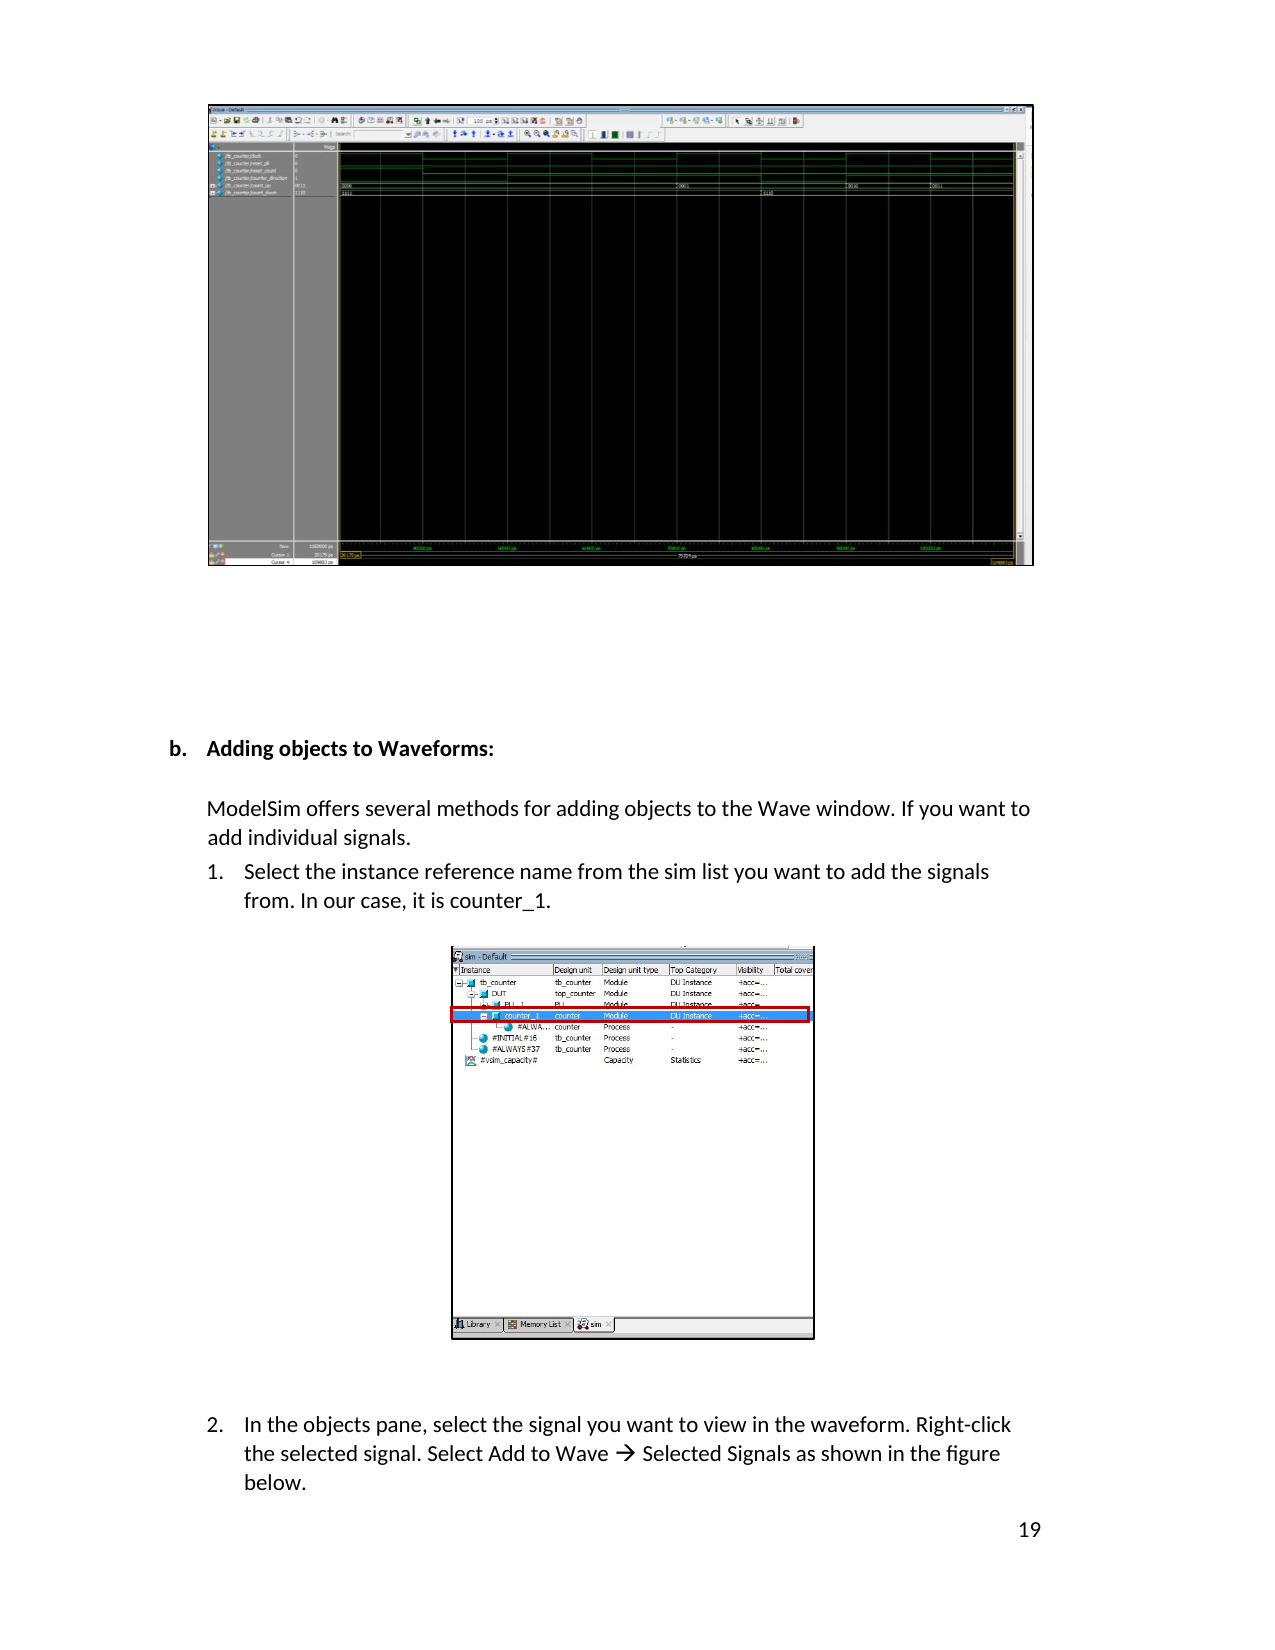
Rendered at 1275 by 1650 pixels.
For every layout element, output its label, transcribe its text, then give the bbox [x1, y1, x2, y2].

picture [453, 946, 813, 1338]
picture [453, 1009, 807, 1020]
list Adding objects to Waveforms: [169, 734, 1172, 762]
text ModelSim offers several methods for adding objects to the Wave window. If you want to add individual signals. [206, 794, 1041, 851]
list Select the instance reference name from the sim list you want to add the signals from. In our case, it is counter_1. [206, 857, 1041, 914]
picture [209, 106, 1032, 565]
list In the objects pane, select the signal you want to view in the waveform. Right-click the selected signal. Select Add to Wave Selected Signals as shown in the figure below. [206, 1410, 1041, 1496]
